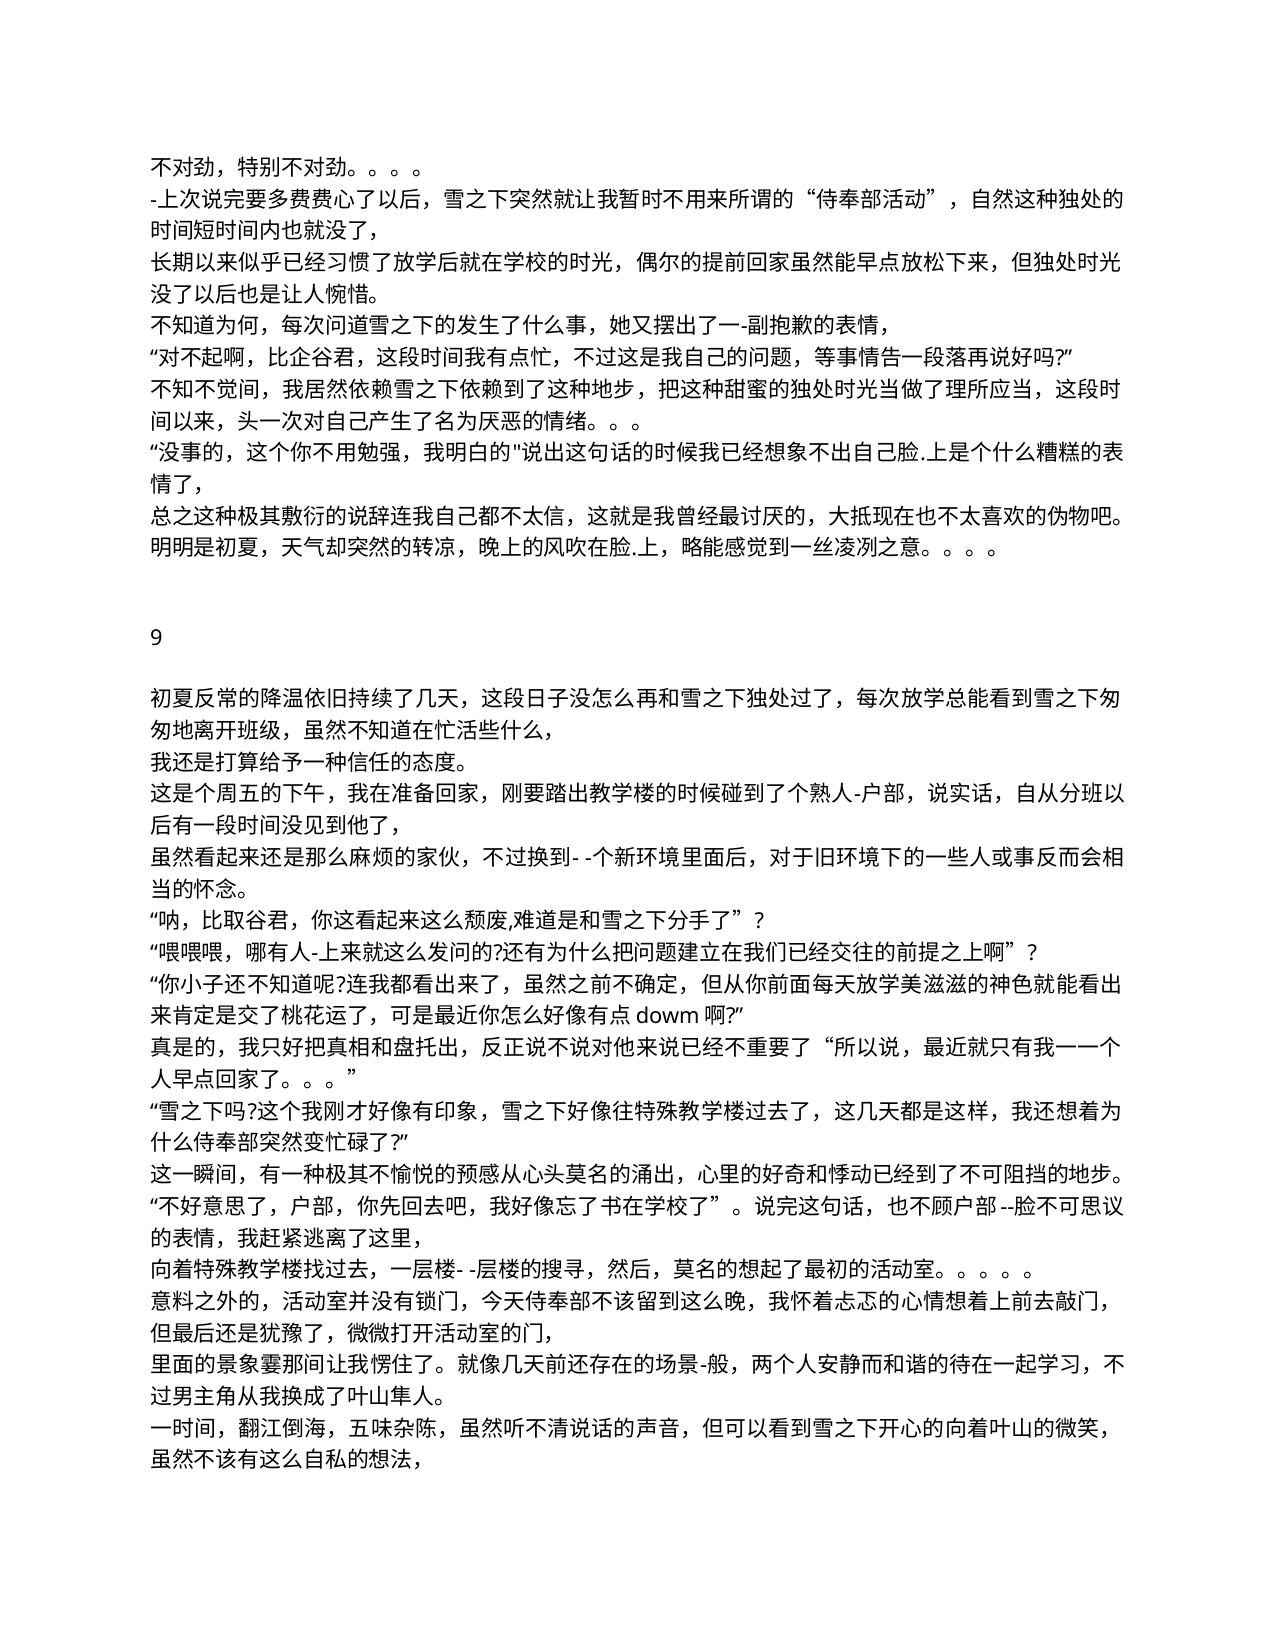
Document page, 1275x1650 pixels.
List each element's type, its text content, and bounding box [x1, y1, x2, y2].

text 初夏反常的降温依旧持续了几天，这段日子没怎么再和雪之下独处过了，每次放学总能看到雪之下匆匆地离开班级，虽然不知道在忙活些什么， [150, 681, 1125, 745]
text “不好意思了，户部，你先回去吧，我好像忘了书在学校了”。说完这句话，也不顾户部--脸不可思议的表情，我赶紧逃离了这里， [150, 1189, 1125, 1252]
text 我还是打算给予一种信任的态度。 [150, 745, 1125, 776]
text 不对劲，特别不对劲。。。。 [150, 150, 1125, 182]
text 长期以来似乎已经习惯了放学后就在学校的时光，偶尔的提前回家虽然能早点放松下来，但独处时光没了以后也是让人惋惜。 [150, 245, 1125, 308]
text “没事的，这个你不用勉强，我明白的"说出这句话的时候我已经想象不出自己脸.上是个什么糟糕的表情了， [150, 435, 1125, 499]
text 总之这种极其敷衍的说辞连我自己都不太信，这就是我曾经最讨厌的，大抵现在也不太喜欢的伪物吧。 [150, 499, 1125, 530]
text “呐，比取谷君，你这看起来这么颓废,难道是和雪之下分手了”? [150, 903, 1125, 935]
text 不知道为何，每次问道雪之下的发生了什么事，她又摆出了一-副抱歉的表情， [150, 308, 1125, 340]
text 明明是初夏，天气却突然的转凉，晚上的风吹在脸.上，略能感觉到一丝凌冽之意。。。。 [150, 530, 1125, 562]
text 向着特殊教学楼找过去，一层楼- -层楼的搜寻，然后，莫名的想起了最初的活动室。。。。。 [150, 1252, 1125, 1284]
text “雪之下吗?这个我刚才好像有印象，雪之下好像往特殊教学楼过去了，这几天都是这样，我还想着为什么侍奉部突然变忙碌了?” [150, 1094, 1125, 1157]
text 不知不觉间，我居然依赖雪之下依赖到了这种地步，把这种甜蜜的独处时光当做了理所应当，这段时间以来，头一次对自己产生了名为厌恶的情绪。。。 [150, 372, 1125, 435]
text 这是个周五的下午，我在准备回家，刚要踏出教学楼的时候碰到了个熟人-户部，说实话，自从分班以后有一段时间没见到他了， [150, 776, 1125, 840]
text 虽然看起来还是那么麻烦的家伙，不过换到- -个新环境里面后，对于旧环境下的一些人或事反而会相当的怀念。 [150, 840, 1125, 903]
text 意料之外的，活动室并没有锁门，今天侍奉部不该留到这么晚，我怀着忐忑的心情想着上前去敲门，但最后还是犹豫了，微微打开活动室的门， [150, 1284, 1125, 1347]
text 真是的，我只好把真相和盘托出，反正说不说对他来说已经不重要了“所以说，最近就只有我一一个人早点回家了。。。” [150, 1030, 1125, 1094]
text “你小子还不知道呢?连我都看出来了，虽然之前不确定，但从你前面每天放学美滋滋的神色就能看出来肯定是交了桃花运了，可是最近你怎么好像有点dowm啊?” [150, 967, 1125, 1030]
text -上次说完要多费费心了以后，雪之下突然就让我暂时不用来所谓的“侍奉部活动”，自然这种独处的时间短时间内也就没了， [150, 182, 1125, 245]
text 这一瞬间，有一种极其不愉悦的预感从心头莫名的涌出，心里的好奇和悸动已经到了不可阻挡的地步。 [150, 1157, 1125, 1189]
text 里面的景象霎那间让我愣住了。就像几天前还存在的场景-般，两个人安静而和谐的待在一起学习，不过男主角从我换成了叶山隼人。 [150, 1347, 1125, 1411]
text “喂喂喂，哪有人-上来就这么发问的?还有为什么把问题建立在我们已经交往的前提之上啊”? [150, 935, 1125, 967]
text 一时间，翻江倒海，五味杂陈，虽然听不清说话的声音，但可以看到雪之下开心的向着叶山的微笑，虽然不该有这么自私的想法， [150, 1411, 1125, 1474]
text 9 [150, 622, 1125, 652]
text “对不起啊，比企谷君，这段时间我有点忙，不过这是我自己的问题，等事情告一段落再说好吗?” [150, 340, 1125, 372]
